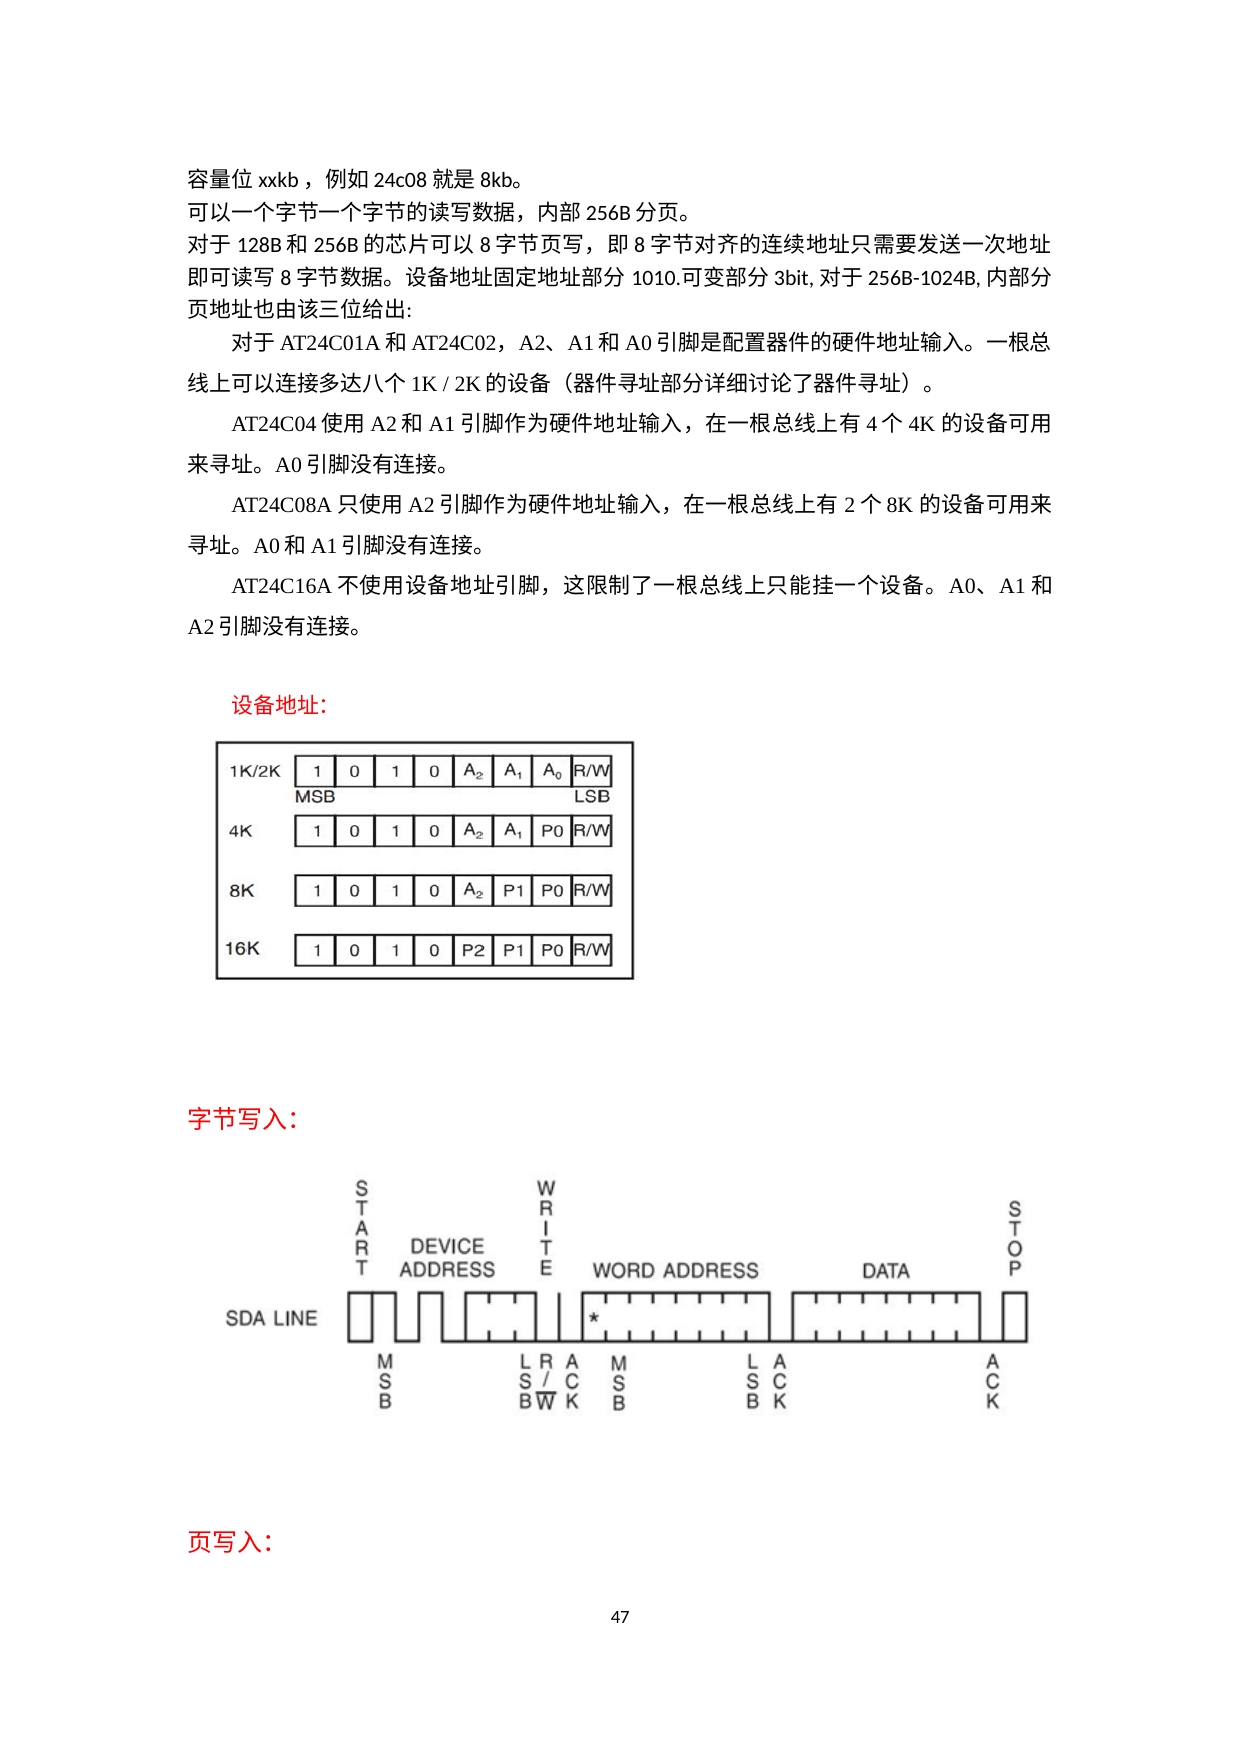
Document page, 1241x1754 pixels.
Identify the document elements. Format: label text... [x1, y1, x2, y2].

text AT24C04使用A2和A1引脚作为硬件地址输入，在一根总线上有4个4K 的设备可用来寻址。A0引脚没有连接。 [187, 406, 1053, 479]
text AT24C16A不使用设备地址引脚，这限制了一根总线上只能挂一个设备。A0、A1和A2引脚没有连接。 [187, 568, 1053, 641]
text 设备地址： [187, 687, 1053, 720]
text 对于128B和256B的芯片可以8字节页写，即8字节对齐的连续地址只需要发送一次地址即可读写8字节数据。设备地址固定地址部分1010.可变部分3bit, 对于256B-1024B, 内部分页地址也由该三位给出: [187, 227, 1053, 324]
text 可以一个字节一个字节的读写数据，内部256B分页。 [187, 194, 1053, 227]
text 页写入： [187, 1508, 1053, 1573]
text 字节写入： [187, 1085, 1053, 1150]
picture [187, 727, 660, 986]
picture [187, 1150, 1053, 1466]
text 容量位 xxkb ，例如24c08 就是8kb。 [187, 162, 1053, 194]
text AT24C08A只使用A2引脚作为硬件地址输入，在一根总线上有2个8K 的设备可用来寻址。A0和A1引脚没有连接。 [187, 487, 1053, 560]
text 对于AT24C01A和AT24C02，A2、A1和A0引脚是配置器件的硬件地址输入。一根总线上可以连接多达八个1K / 2K的设备（器件寻址部分详细讨论了器件寻址）。 [187, 324, 1053, 398]
